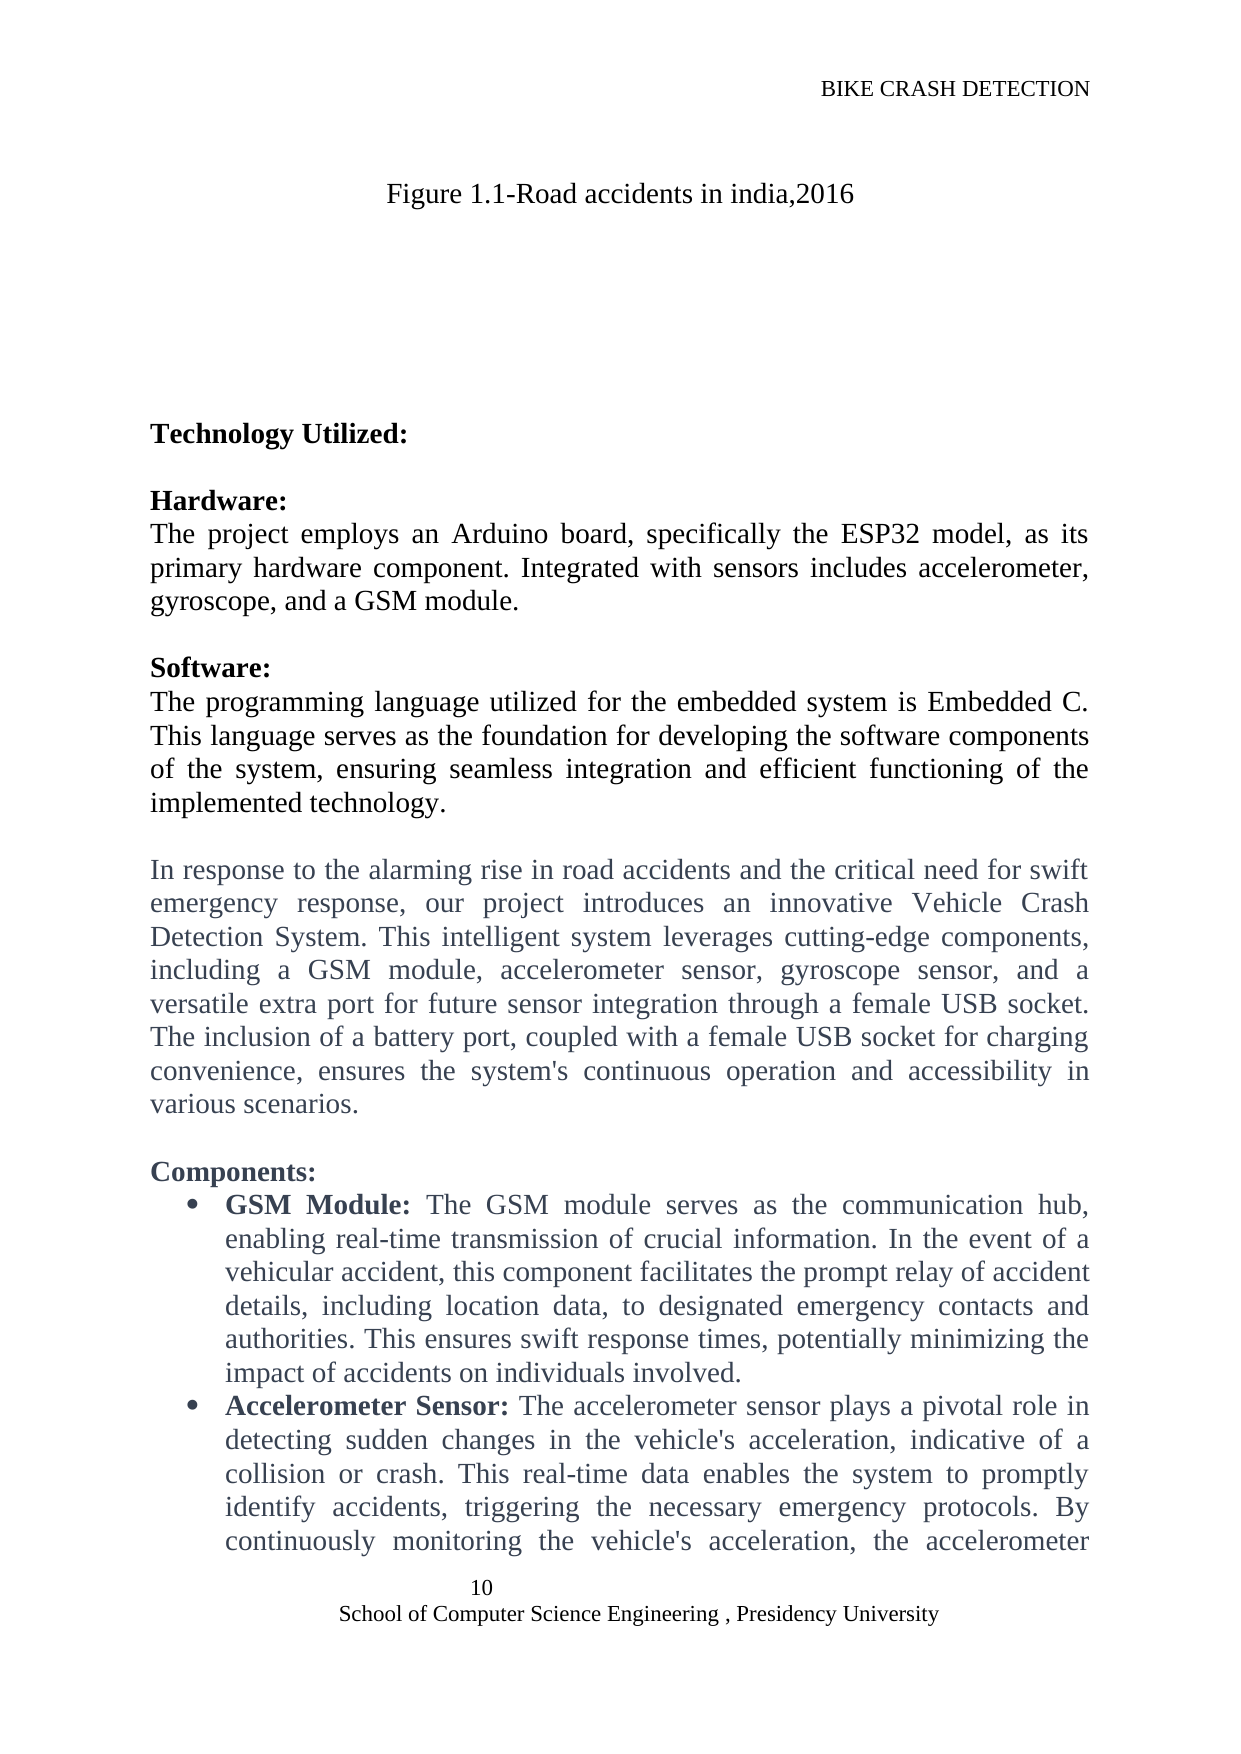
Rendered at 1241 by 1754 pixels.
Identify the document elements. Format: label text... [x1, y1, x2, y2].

text Software: [150, 651, 1090, 684]
text In response to the alarming rise in road accidents and the critical need for swift emergency response, our project introduces an innovative Vehicle Crash Detection System. This intelligent system leverages cutting-edge components, including a GSM module, accelerometer sensor, gyroscope sensor, and a versatile extra port for future sensor integration through a female USB socket. The inclusion of a battery port, coupled with a female USB socket for charging convenience, ensures the system's continuous operation and accessibility in various scenarios. [150, 852, 1090, 1120]
subtitle Technology Utilized: [150, 416, 1090, 449]
list GSM Module: The GSM module serves as the communication hub, enabling real-time transmission of crucial information. In the event of a vehicular accident, this component facilitates the prompt relay of accident details, including location data, to designated emergency contacts and authorities. This ensures swift response times, potentially minimizing the impact of accidents on individuals involved. [187, 1187, 1090, 1388]
text The programming language utilized for the embedded system is Embedded C. This language serves as the foundation for developing the software components of the system, ensuring seamless integration and efficient functioning of the implemented technology. [150, 684, 1090, 818]
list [187, 1388, 1090, 1556]
text The project employs an Arduino board, specifically the ESP32 model, as its primary hardware component. Integrated with sensors includes accelerometer, gyroscope, and a GSM module. [150, 516, 1090, 617]
text Figure 1.1-Road accidents in india,2016 [150, 176, 1090, 210]
text Components: [150, 1154, 1090, 1187]
text Hardware: [150, 483, 1090, 516]
